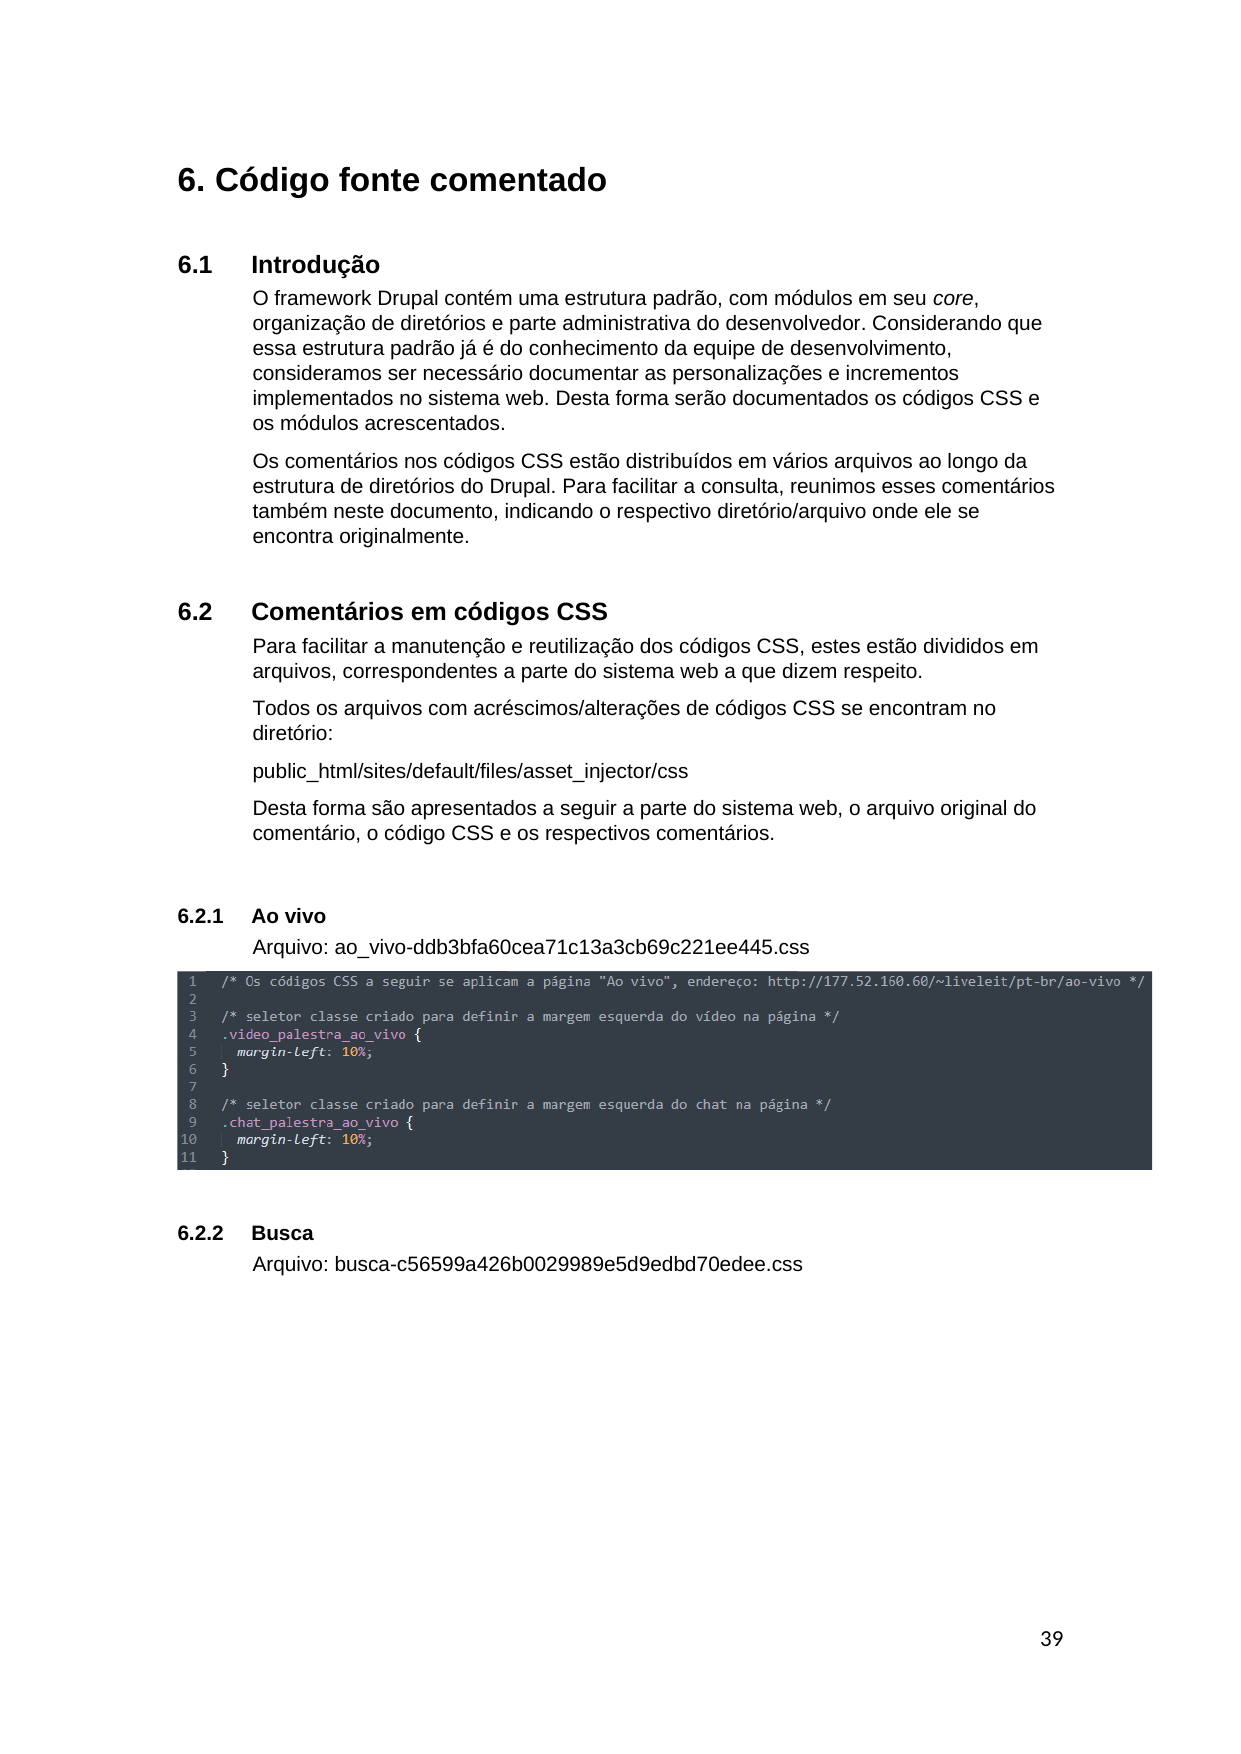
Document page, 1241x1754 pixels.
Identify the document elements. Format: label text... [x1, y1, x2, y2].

subtitle 6.1 Introdução [178, 250, 1063, 279]
text Arquivo: busca-c56599a426b0029989e5d9edbd70edee.css [252, 1251, 1063, 1276]
text Os comentários nos códigos CSS estão distribuídos em vários arquivos ao longo da estrutura de diretórios do Drupal. Para facilitar a consulta, reunimos esses comentários também neste documento, indicando o respectivo diretório/arquivo onde ele se encontra originalmente. [252, 447, 1063, 547]
text Arquivo: ao_vivo-ddb3bfa60cea71c13a3cb69c221ee445.css [252, 934, 1063, 959]
text Desta forma são apresentados a seguir a parte do sistema web, o arquivo original do comentário, o código CSS e os respectivos comentários. [252, 795, 1063, 845]
subtitle 6.2.2 Busca [177, 1220, 1063, 1245]
text public_html/sites/default/files/asset_injector/css [252, 757, 1063, 782]
text O framework Drupal contém uma estrutura padrão, com módulos em seu core, organização de diretórios e parte administrativa do desenvolvedor. Considerando que essa estrutura padrão já é do conhecimento da equipe de desenvolvimento, consideramos ser necessário documentar as personalizações e incrementos implementados no sistema web. Desta forma serão documentados os códigos CSS e os módulos acrescentados. [252, 285, 1063, 435]
picture [177, 971, 1153, 1170]
subtitle 6.2.1 Ao vivo [177, 902, 1063, 927]
text Todos os arquivos com acréscimos/alterações de códigos CSS se encontram no diretório: [252, 695, 1063, 745]
subtitle 6.2 Comentários em códigos CSS [178, 597, 1063, 626]
subtitle Código fonte comentado [177, 160, 1063, 198]
text Para facilitar a manutenção e reutilização dos códigos CSS, estes estão divididos em arquivos, correspondentes a parte do sistema web a que dizem respeito. [252, 632, 1063, 682]
